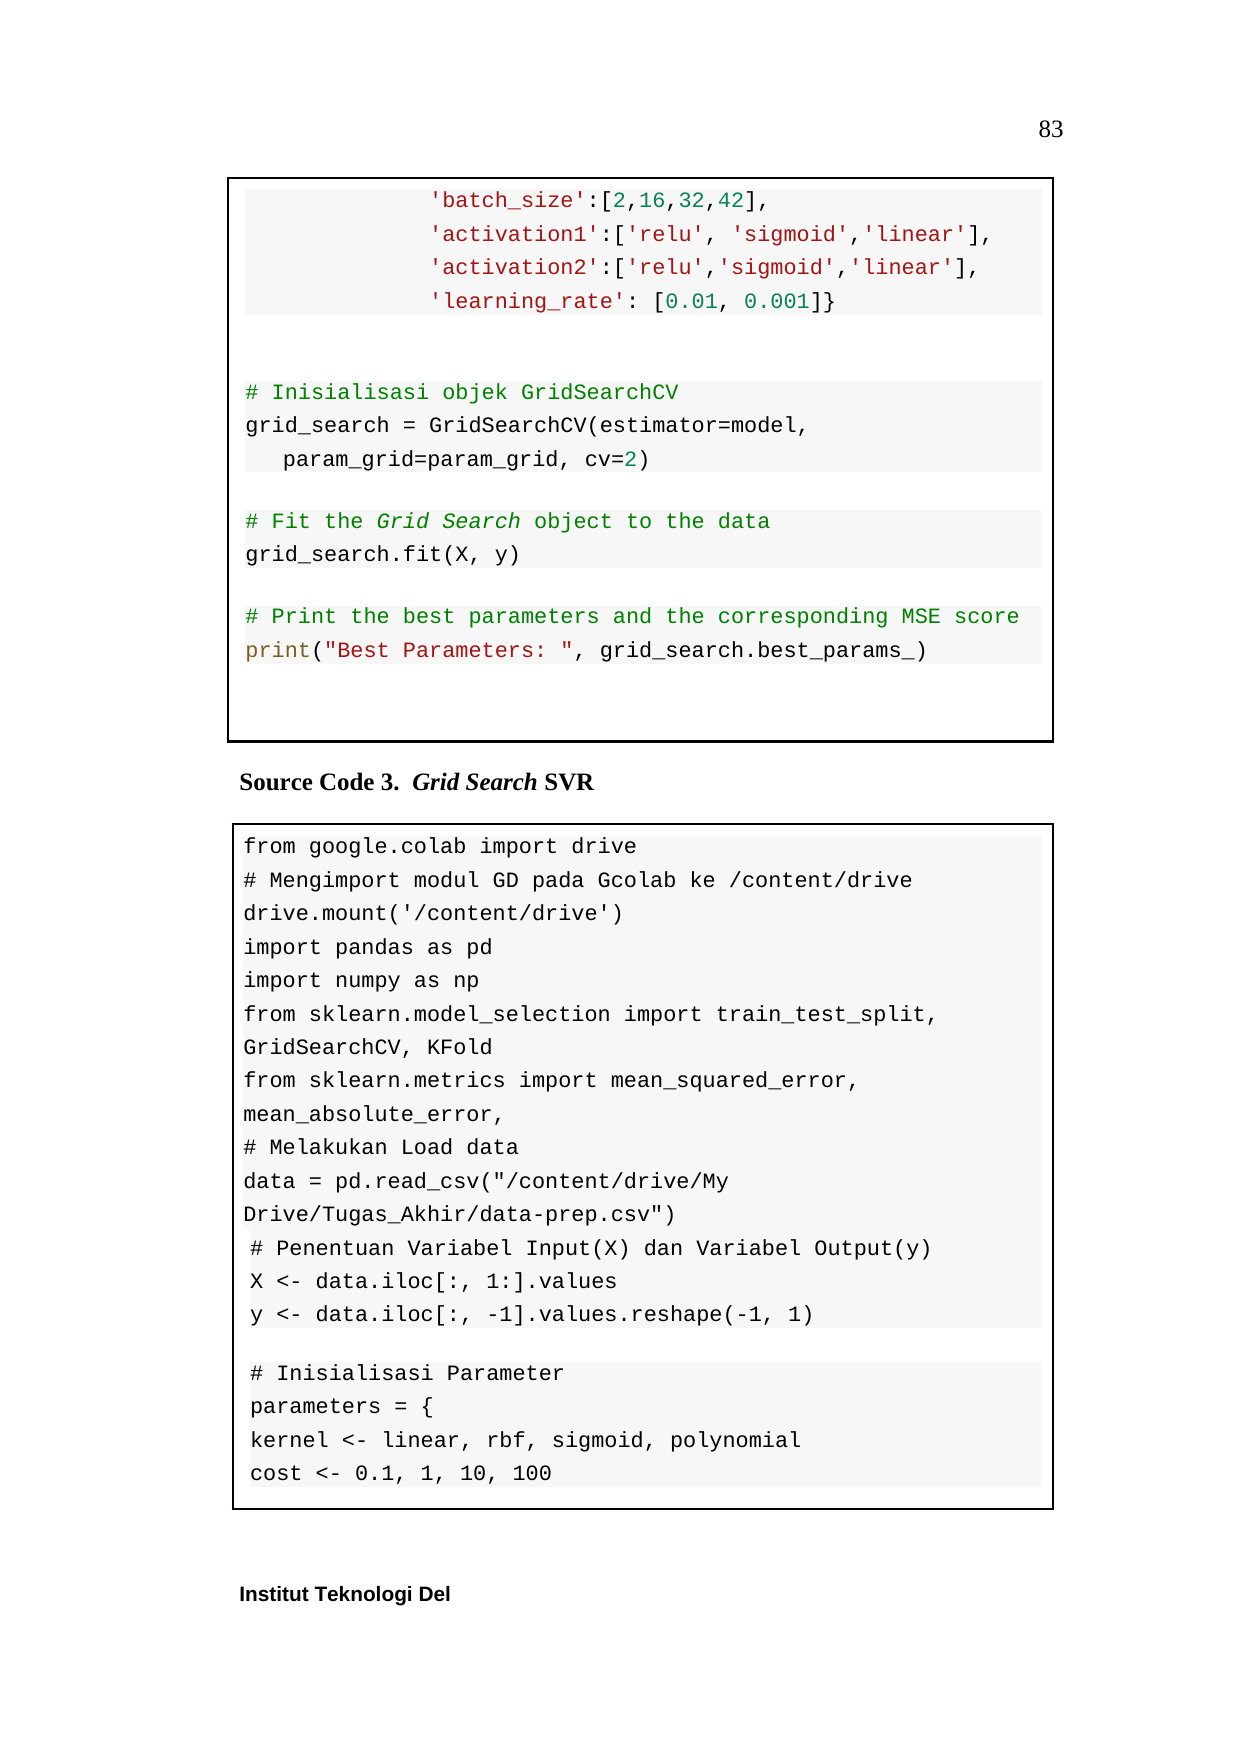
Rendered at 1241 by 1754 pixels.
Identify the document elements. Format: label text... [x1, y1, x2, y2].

subtitle Source Code 3. Grid Search SVR [239, 767, 1063, 796]
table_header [229, 179, 1052, 740]
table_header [234, 825, 1052, 1507]
